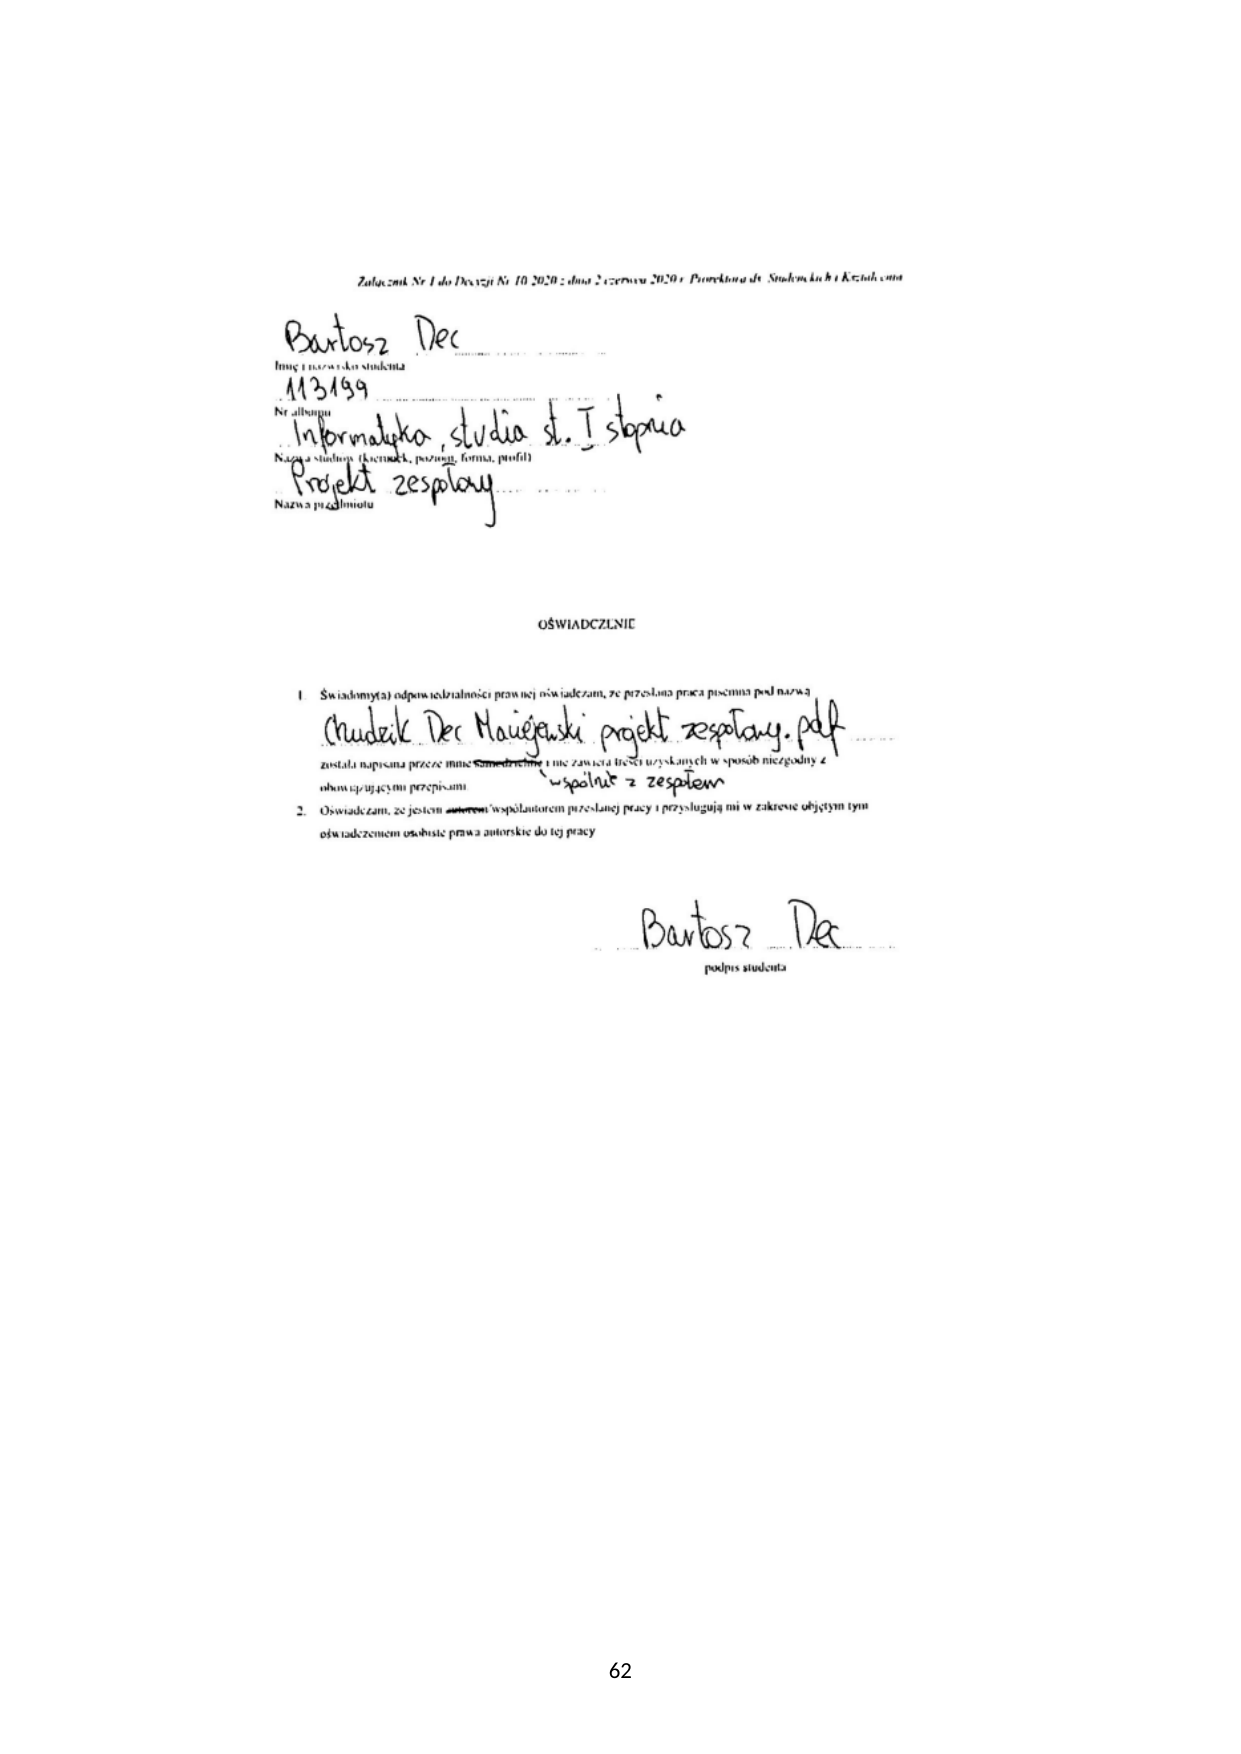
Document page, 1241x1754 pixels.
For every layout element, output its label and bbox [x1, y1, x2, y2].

picture [147, 147, 1093, 1404]
